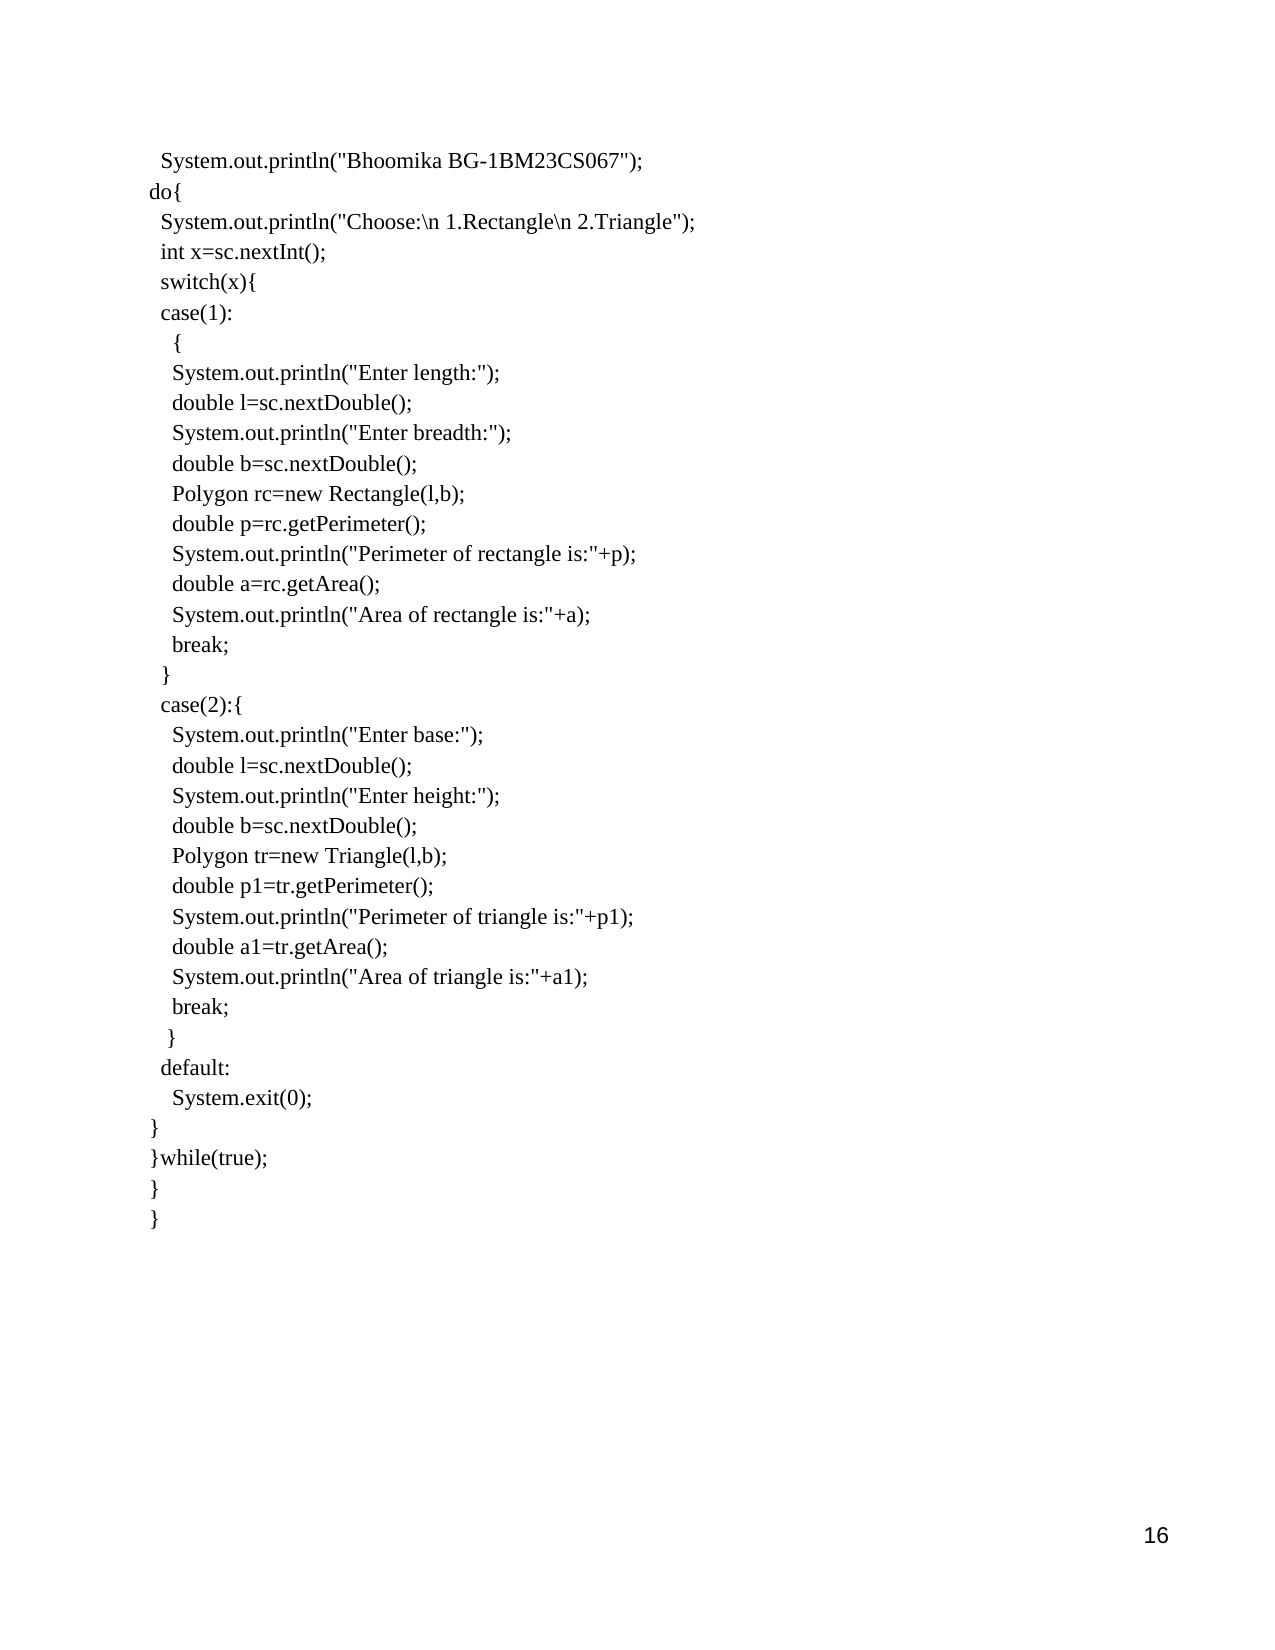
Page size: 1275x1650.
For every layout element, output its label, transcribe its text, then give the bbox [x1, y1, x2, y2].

text double b=sc.nextDouble(); [149, 812, 1169, 838]
text double a=rc.getArea(); [149, 570, 1169, 597]
text System.out.println("Perimeter of triangle is:"+p1); [149, 903, 1169, 929]
text double b=sc.nextDouble(); [149, 449, 1169, 476]
text default: [149, 1054, 1169, 1080]
text System.out.println("Enter height:"); [149, 782, 1169, 808]
text switch(x){ [149, 268, 1169, 295]
text break; [149, 993, 1169, 1020]
text System.out.println("Choose:\n 1.Rectangle\n 2.Triangle"); [149, 208, 1169, 234]
text System.out.println("Perimeter of rectangle is:"+p); [149, 540, 1169, 567]
text } [149, 1174, 1169, 1201]
text { [149, 329, 1169, 355]
text System.out.println("Enter breadth:"); [149, 419, 1169, 446]
text double a1=tr.getArea(); [149, 933, 1169, 959]
text } [149, 1205, 1169, 1231]
text double p1=tr.getPerimeter(); [149, 872, 1169, 899]
text double p=rc.getPerimeter(); [149, 510, 1169, 536]
text double l=sc.nextDouble(); [149, 752, 1169, 778]
text Polygon tr=new Triangle(l,b); [149, 842, 1169, 869]
text do{ [149, 178, 1169, 204]
text System.out.println("Area of rectangle is:"+a); [149, 601, 1169, 627]
text Polygon rc=new Rectangle(l,b); [149, 480, 1169, 506]
text } [149, 1023, 1169, 1050]
text int x=sc.nextInt(); [149, 238, 1169, 264]
text System.exit(0); [149, 1084, 1169, 1110]
text double l=sc.nextDouble(); [149, 389, 1169, 416]
text System.out.println("Area of triangle is:"+a1); [149, 963, 1169, 989]
text System.out.println("Bhoomika BG-1BM23CS067"); [149, 147, 1169, 174]
text } [149, 1114, 1169, 1141]
text case(2):{ [149, 691, 1169, 718]
text break; [149, 631, 1169, 657]
text } [149, 661, 1169, 687]
text System.out.println("Enter base:"); [149, 721, 1169, 748]
text }while(true); [149, 1144, 1169, 1171]
text System.out.println("Enter length:"); [149, 359, 1169, 385]
text case(1): [149, 298, 1169, 325]
